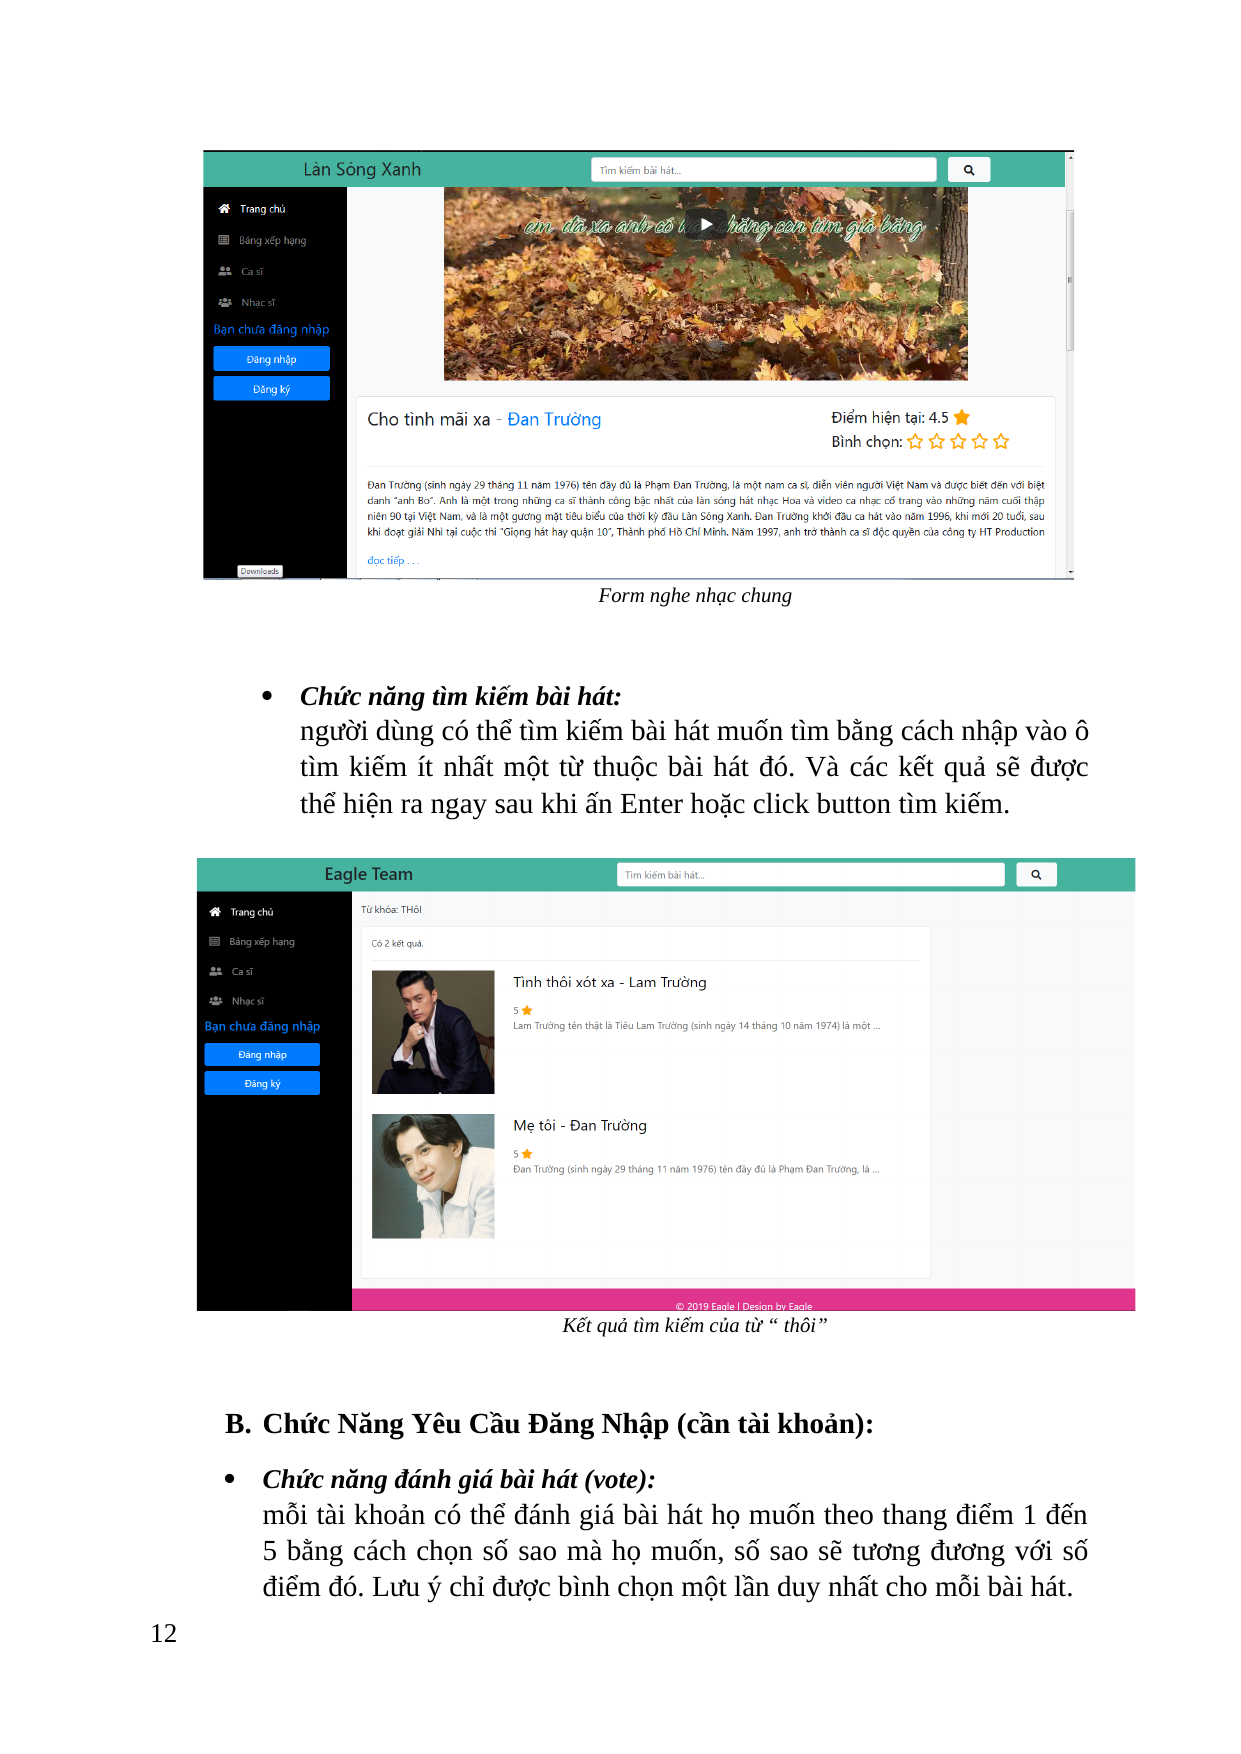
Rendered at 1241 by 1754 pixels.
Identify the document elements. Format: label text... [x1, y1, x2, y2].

list Form nghe nhạc chung [300, 583, 1090, 607]
subtitle Chức Năng Yêu Cầu Đăng Nhập (cần tài khoản): [225, 1406, 1090, 1440]
list người dùng có thể tìm kiếm bài hát muốn tìm bằng cách nhập vào ô tìm kiếm ít nhất một từ thuộc bài hát đó. Và các kết quả sẽ được thể hiện ra ngay sau khi ấn Enter hoặc click button tìm kiếm. [300, 713, 1090, 819]
subtitle Chức năng tìm kiếm bài hát: [262, 680, 1090, 711]
list Kết quả tìm kiếm của từ “ thôi” [300, 1313, 1090, 1337]
subtitle Chức năng đánh giá bài hát (vote): [225, 1463, 1090, 1494]
picture [203, 150, 1075, 580]
picture [196, 858, 1136, 1311]
list mỗi tài khoản có thể đánh giá bài hát họ muốn theo thang điểm 1 đến 5 bằng cách chọn số sao mà họ muốn, số sao sẽ tương đương với số điểm đó. Lưu ý chỉ được bình chọn một lần duy nhất cho mỗi bài hát. [262, 1497, 1090, 1603]
